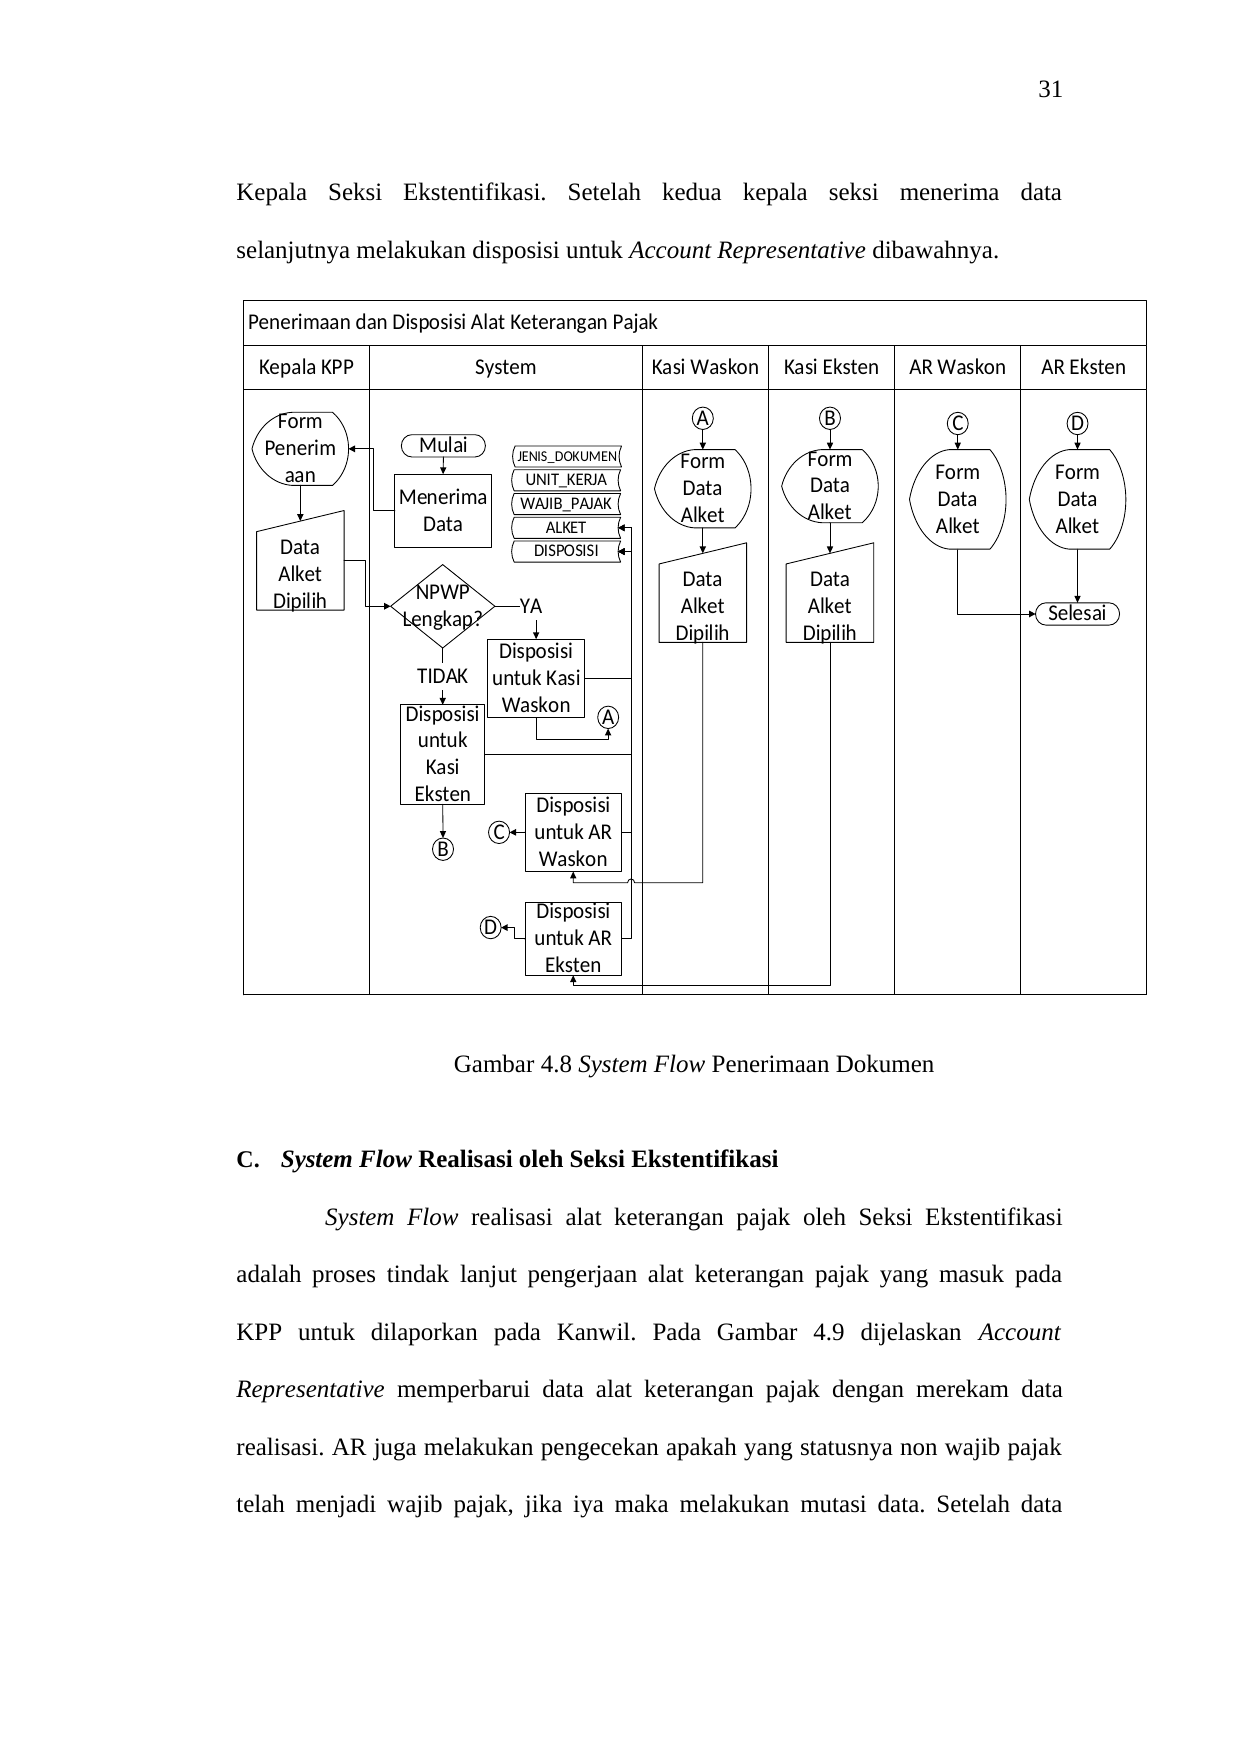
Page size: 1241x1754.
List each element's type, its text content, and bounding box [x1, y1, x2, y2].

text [236, 177, 1063, 263]
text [236, 1202, 1063, 1518]
list System Flow Realisasi oleh Seksi Ekstentifikasi [236, 1144, 1063, 1173]
